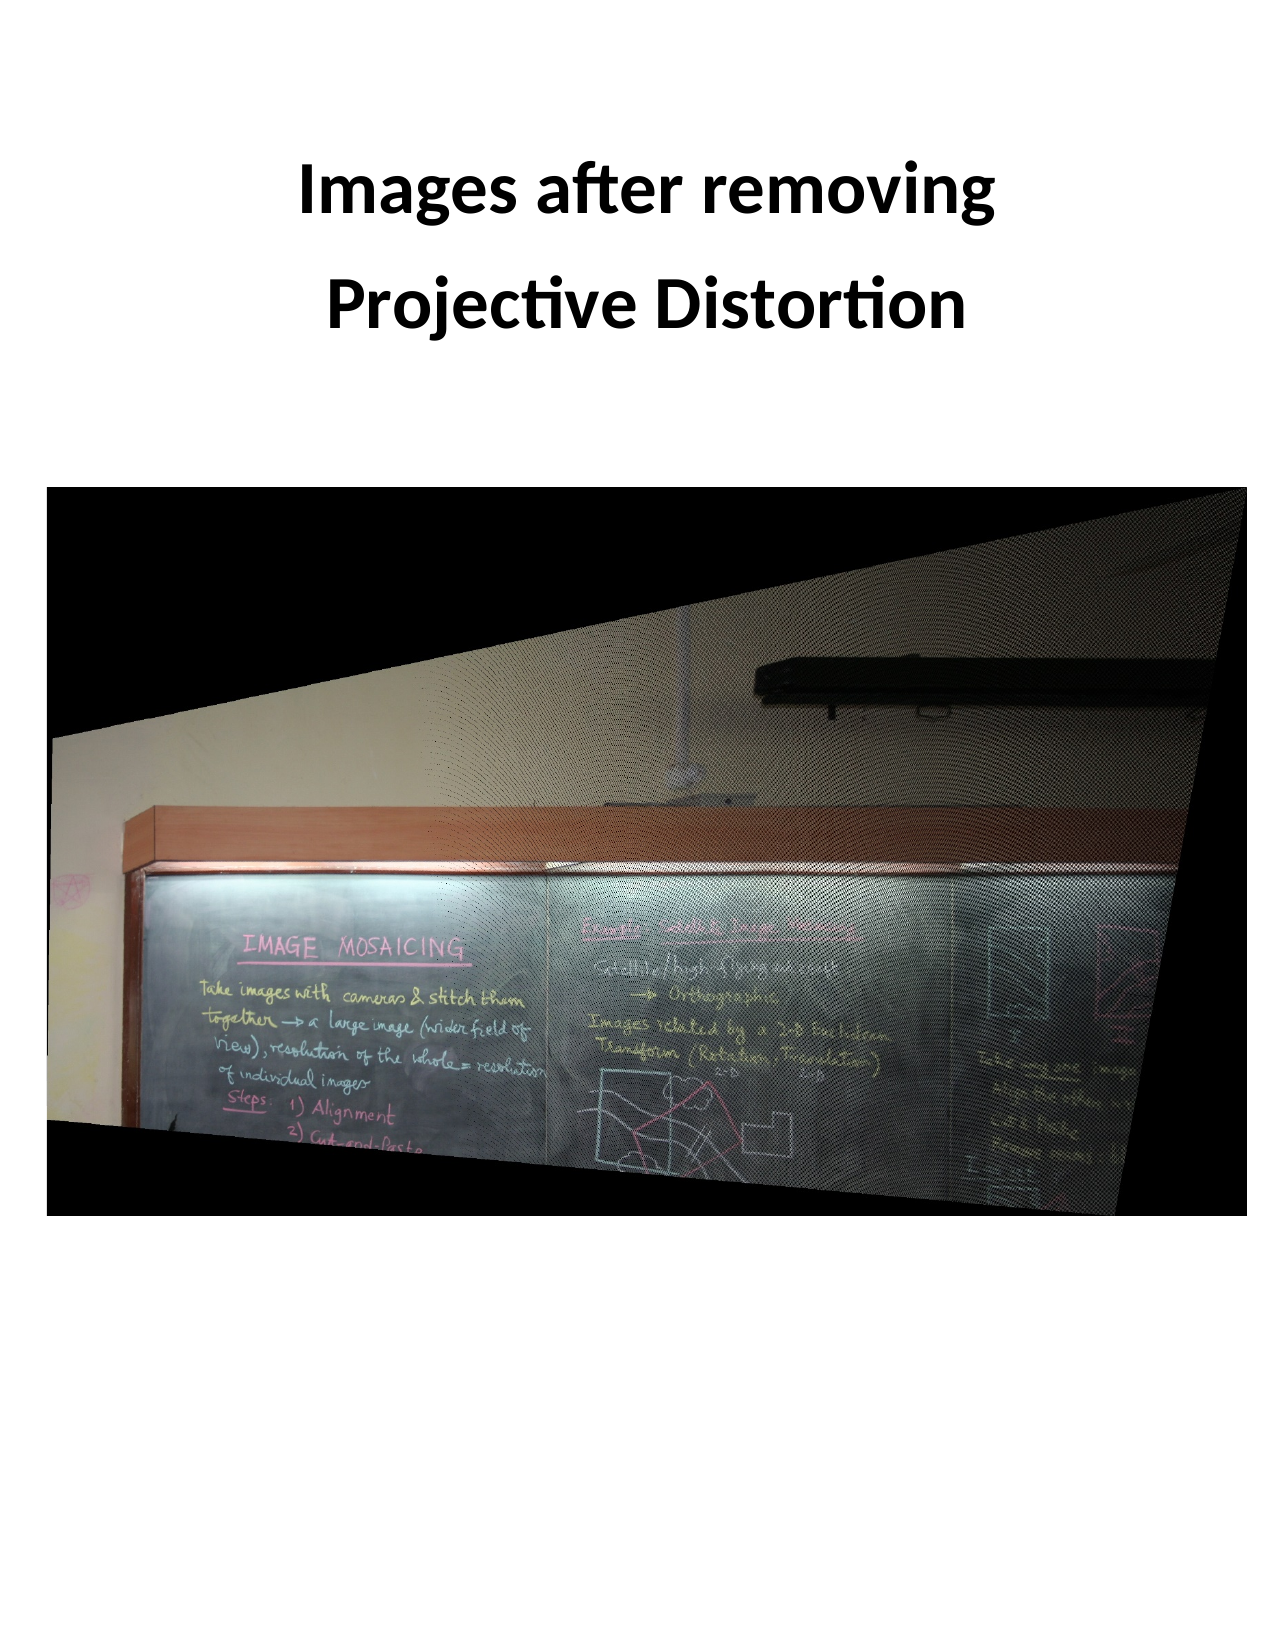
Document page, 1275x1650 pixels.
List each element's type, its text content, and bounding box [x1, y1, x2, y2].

picture [46, 487, 1247, 1216]
text Projective Distortion [47, 256, 1247, 348]
text Images after removing [47, 141, 1247, 232]
